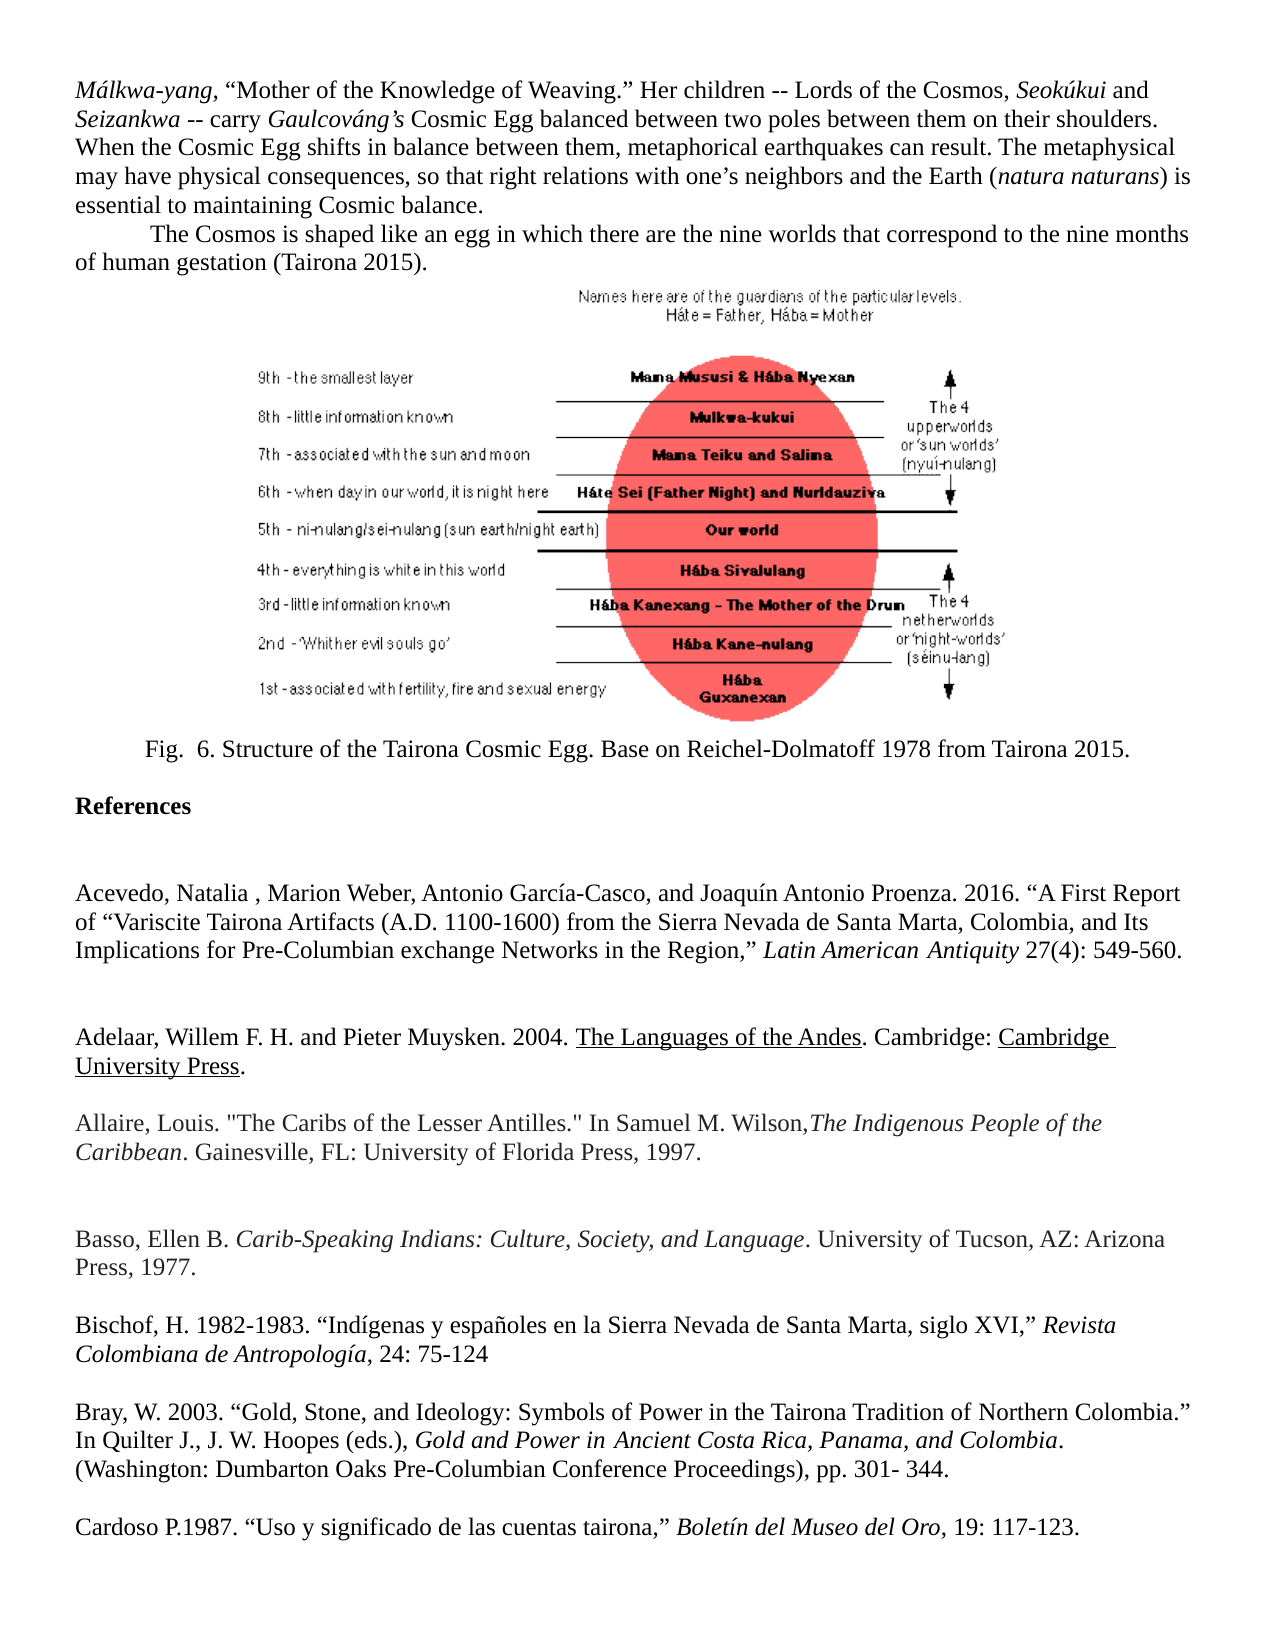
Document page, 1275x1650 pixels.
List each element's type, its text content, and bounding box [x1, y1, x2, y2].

text Bray, W. 2003. “Gold, Stone, and Ideology: Symbols of Power in the Tairona Tradition of Northern Colombia.” In Quilter J., J. W. Hoopes (eds.), Gold and Power in Ancient Costa Rica, Panama, and Colombia. (Washington: Dumbarton Oaks Pre-Columbian Conference Proceedings), pp. 301- 344. [75, 1397, 1200, 1483]
text Adelaar, Willem F. H. and Pieter Muysken. 2004. The Languages of the Andes. Cambridge: Cambridge University Press. [75, 1022, 1200, 1079]
picture [245, 276, 1030, 734]
text Bischof, H. 1982-1983. “Indígenas y españoles en la Sierra Nevada de Santa Marta, siglo XVI,” Revista Colombiana de Antropología, 24: 75-124 [75, 1310, 1200, 1368]
text Allaire, Louis. "The Caribs of the Lesser Antilles." In Samuel M. Wilson,The Indigenous People of the Caribbean. Gainesville, FL: University of Florida Press, 1997. [702, 1108, 1200, 1166]
subtitle Basso, Ellen B. Carib-Speaking Indians: Culture, Society, and Language. University of Tucson, AZ: Arizona Press, 1977. [75, 1224, 1200, 1281]
text Cardoso P.1987. “Uso y significado de las cuentas tairona,” Boletín del Museo del Oro, 19: 117-123. [75, 1512, 1200, 1540]
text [75, 75, 1200, 219]
text Fig. 6. Structure of the Tairona Cosmic Egg. Base on Reichel-Dolmatoff 1978 from Tairona 2015. [75, 734, 1200, 762]
text The Cosmos is shaped like an egg in which there are the nine worlds that correspond to the nine months of human gestation (Tairona 2015). [75, 219, 1200, 276]
text References [75, 791, 1200, 820]
subtitle Acevedo, Natalia , Marion Weber, Antonio García-Casco, and Joaquín Antonio Proenza. 2016. “A First Report of “Variscite Tairona Artifacts (A.D. 1100-1600) from the Sierra Nevada de Santa Marta, Colombia, and Its Implications for Pre-Columbian exchange Networks in the Region,” Latin American Antiquity 27(4): 549-560. [75, 878, 1200, 964]
